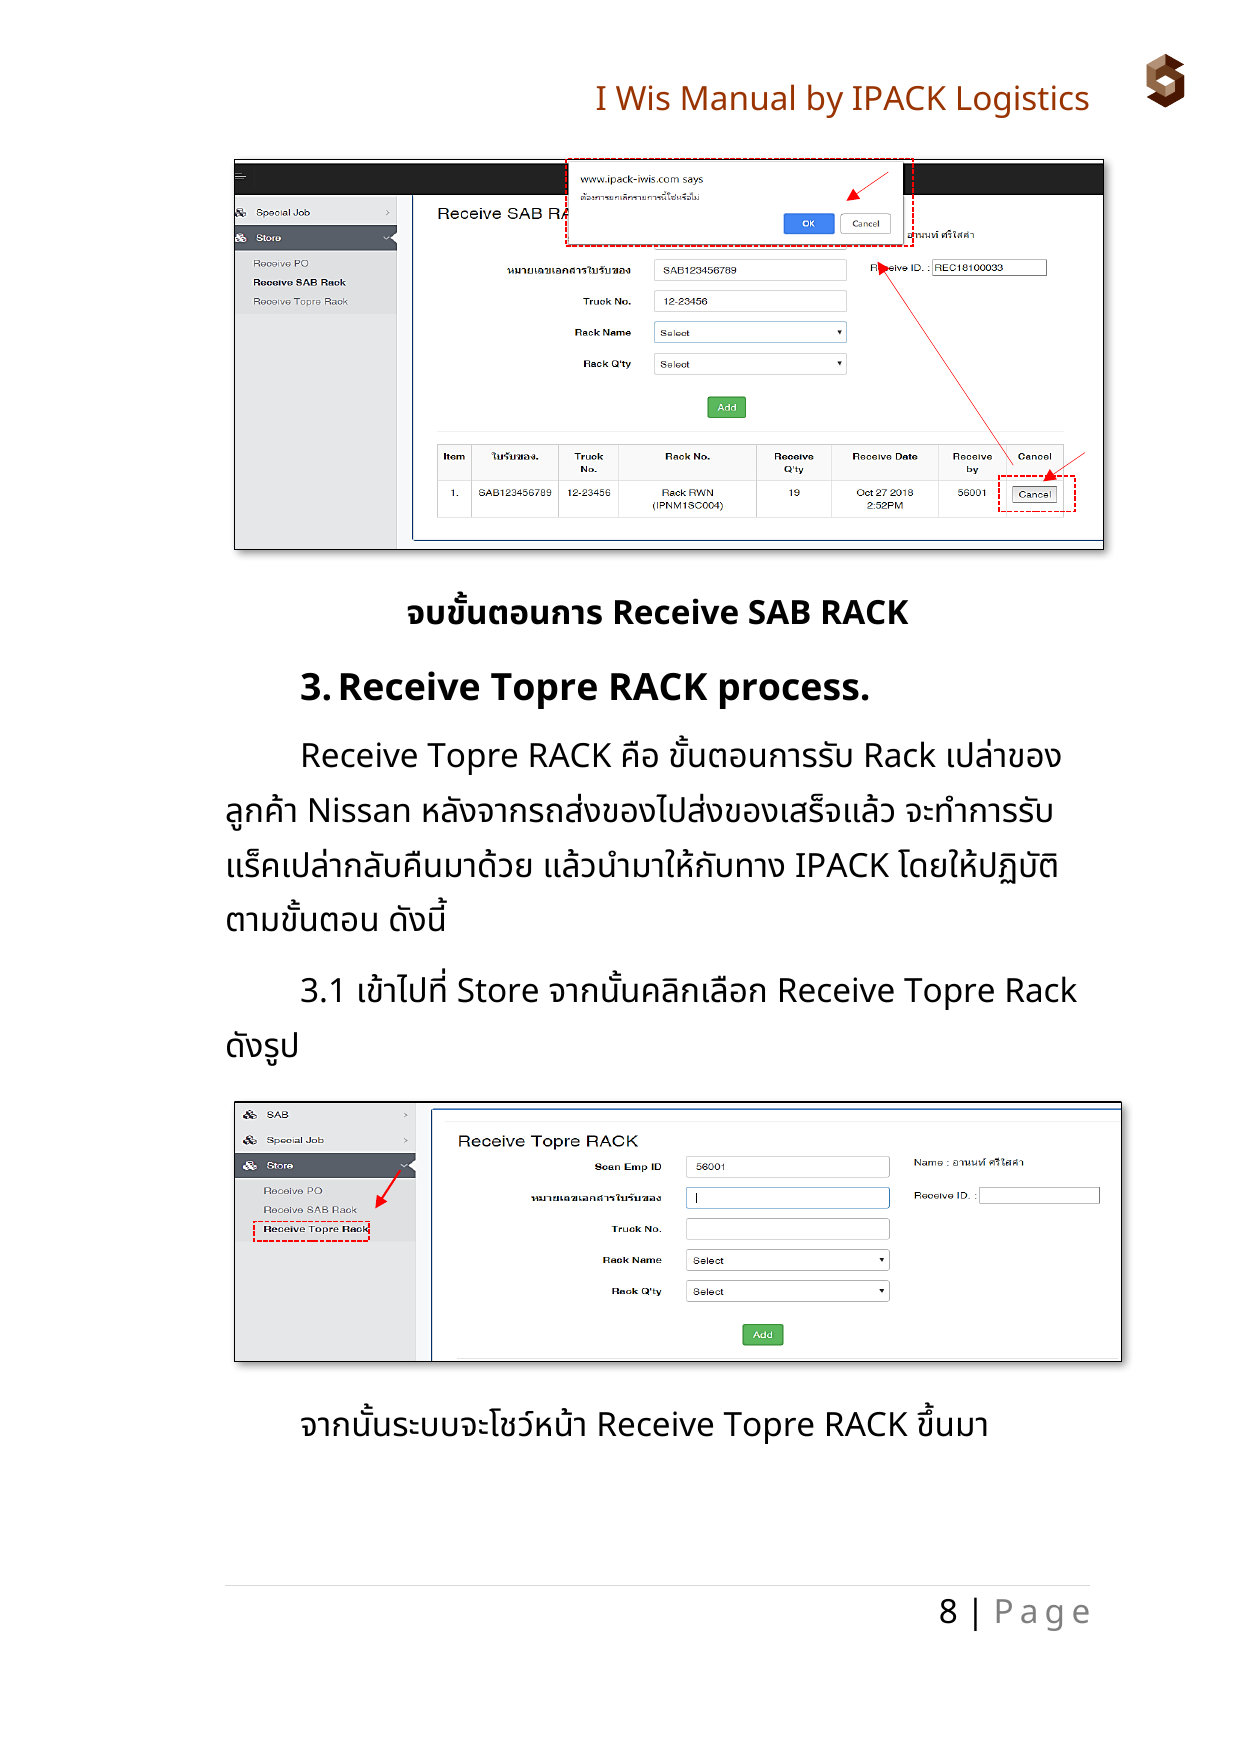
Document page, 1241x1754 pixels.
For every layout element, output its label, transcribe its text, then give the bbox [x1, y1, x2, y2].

picture [1141, 51, 1185, 108]
text 3.1 เข้าไปที่ Store จากนั้นคลิกเลือก Receive Topre Rack ดังรูป [225, 967, 1090, 1072]
picture [235, 160, 1103, 549]
text จากนั้นระบบจะโชว์หน้า Receive Topre RACK ขึ้นมา [225, 1400, 1090, 1451]
text Receive Topre RACK คือ ขั้นตอนการรับ Rack เปล่าของลูกค้า Nissan หลังจากรถส่งของไปส่งของเสร็จแล้ว จะทำการรับแร็คเปล่ากลับคืนมาด้วย แล้วนำมาให้กับทาง IPACK โดยให้ปฏิบัติตามขั้นตอน ดังนี้ [225, 732, 1090, 946]
picture [235, 1103, 1121, 1361]
list Receive Topre RACK process. [300, 660, 1090, 711]
text จบขั้นตอนการ Receive SAB RACK [225, 589, 1090, 640]
